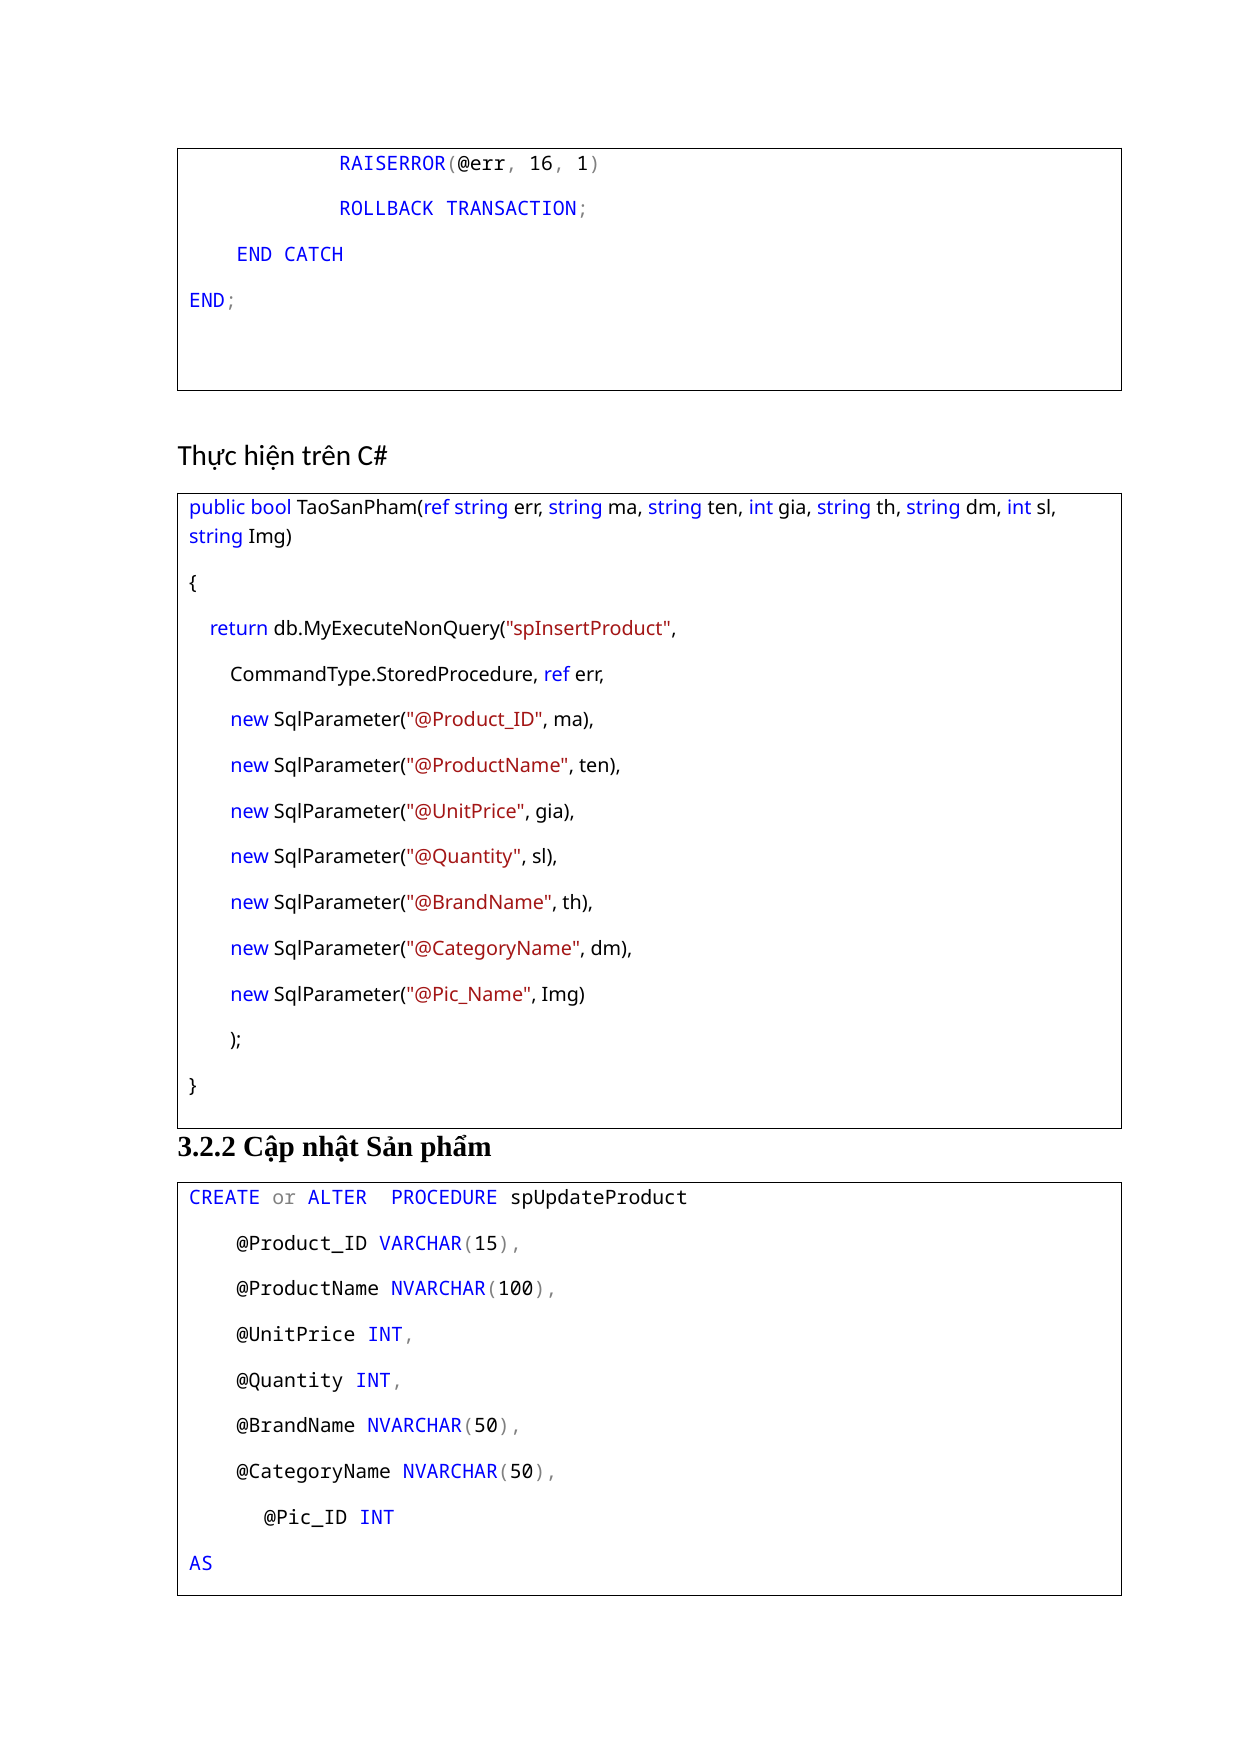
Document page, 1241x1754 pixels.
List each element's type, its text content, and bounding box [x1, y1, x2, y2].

table_header public bool TaoSanPham(ref string err, string ma, string ten, int gia, string th, string dm, int sl, string Img) { return db.MyExecuteNonQuery("spInsertProduct", CommandType.StoredProcedure, ref err, new SqlParameter("@Product_ID", ma), new SqlParameter("@ProductName", ten), new SqlParameter("@UnitPrice", gia), new SqlParameter("@Quantity", sl), new SqlParameter("@BrandName", th), new SqlParameter("@CategoryName", dm), new SqlParameter("@Pic_Name", Img) ); } [178, 494, 1121, 1128]
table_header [178, 1183, 1121, 1594]
text Thực hiện trên C# [177, 437, 1122, 473]
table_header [178, 149, 1121, 389]
text 3.2.2 Cập nhật Sản phẩm [177, 1129, 1122, 1163]
